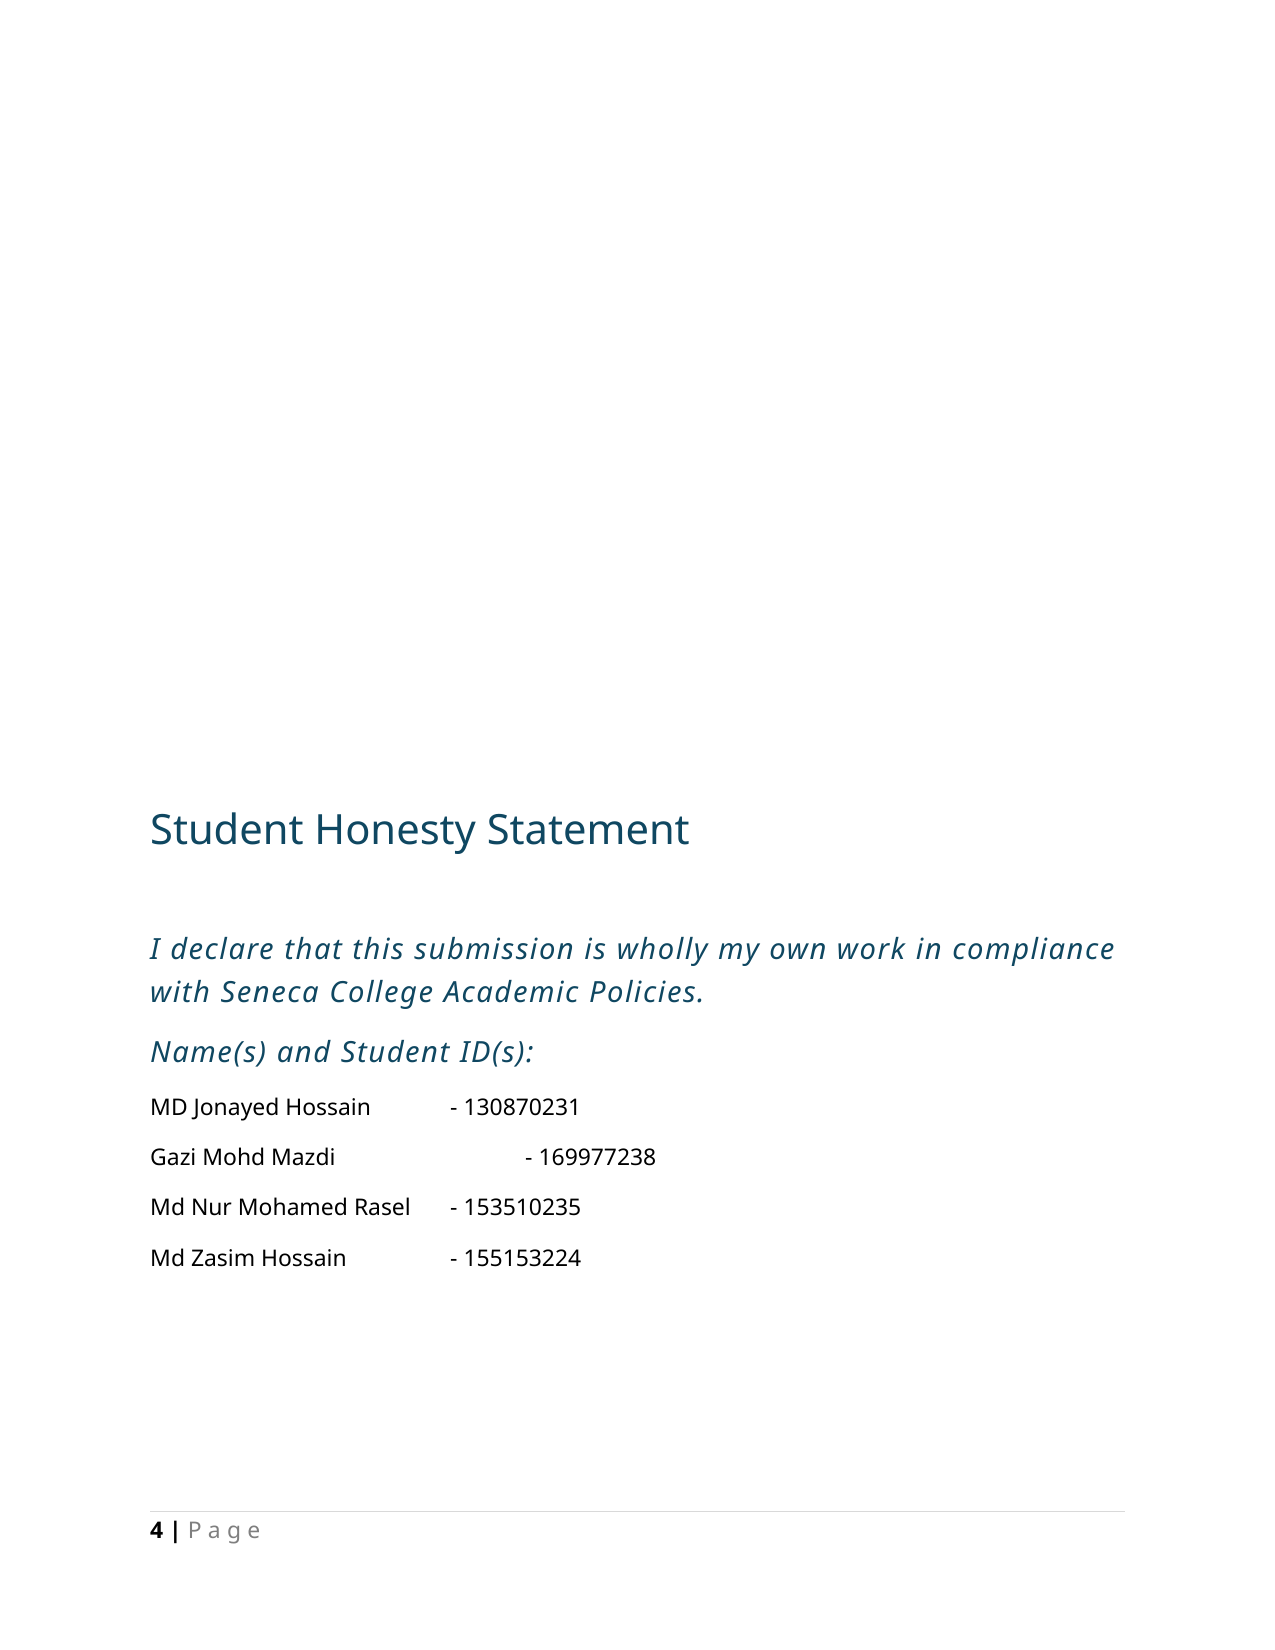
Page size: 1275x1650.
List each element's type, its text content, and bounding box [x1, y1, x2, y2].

subtitle Name(s) and Student ID(s): [150, 1031, 1125, 1071]
text Gazi Mohd Mazdi - 169977238 [150, 1141, 1125, 1172]
subtitle Student Honesty Statement [150, 738, 1125, 856]
text Md Nur Mohamed Rasel - 153510235 [150, 1191, 1125, 1222]
text Md Zasim Hossain - 155153224 [150, 1242, 1125, 1273]
text MD Jonayed Hossain - 130870231 [150, 1090, 1125, 1122]
subtitle I declare that this submission is wholly my own work in compliance with Seneca College Academic Policies. [150, 929, 1125, 1011]
